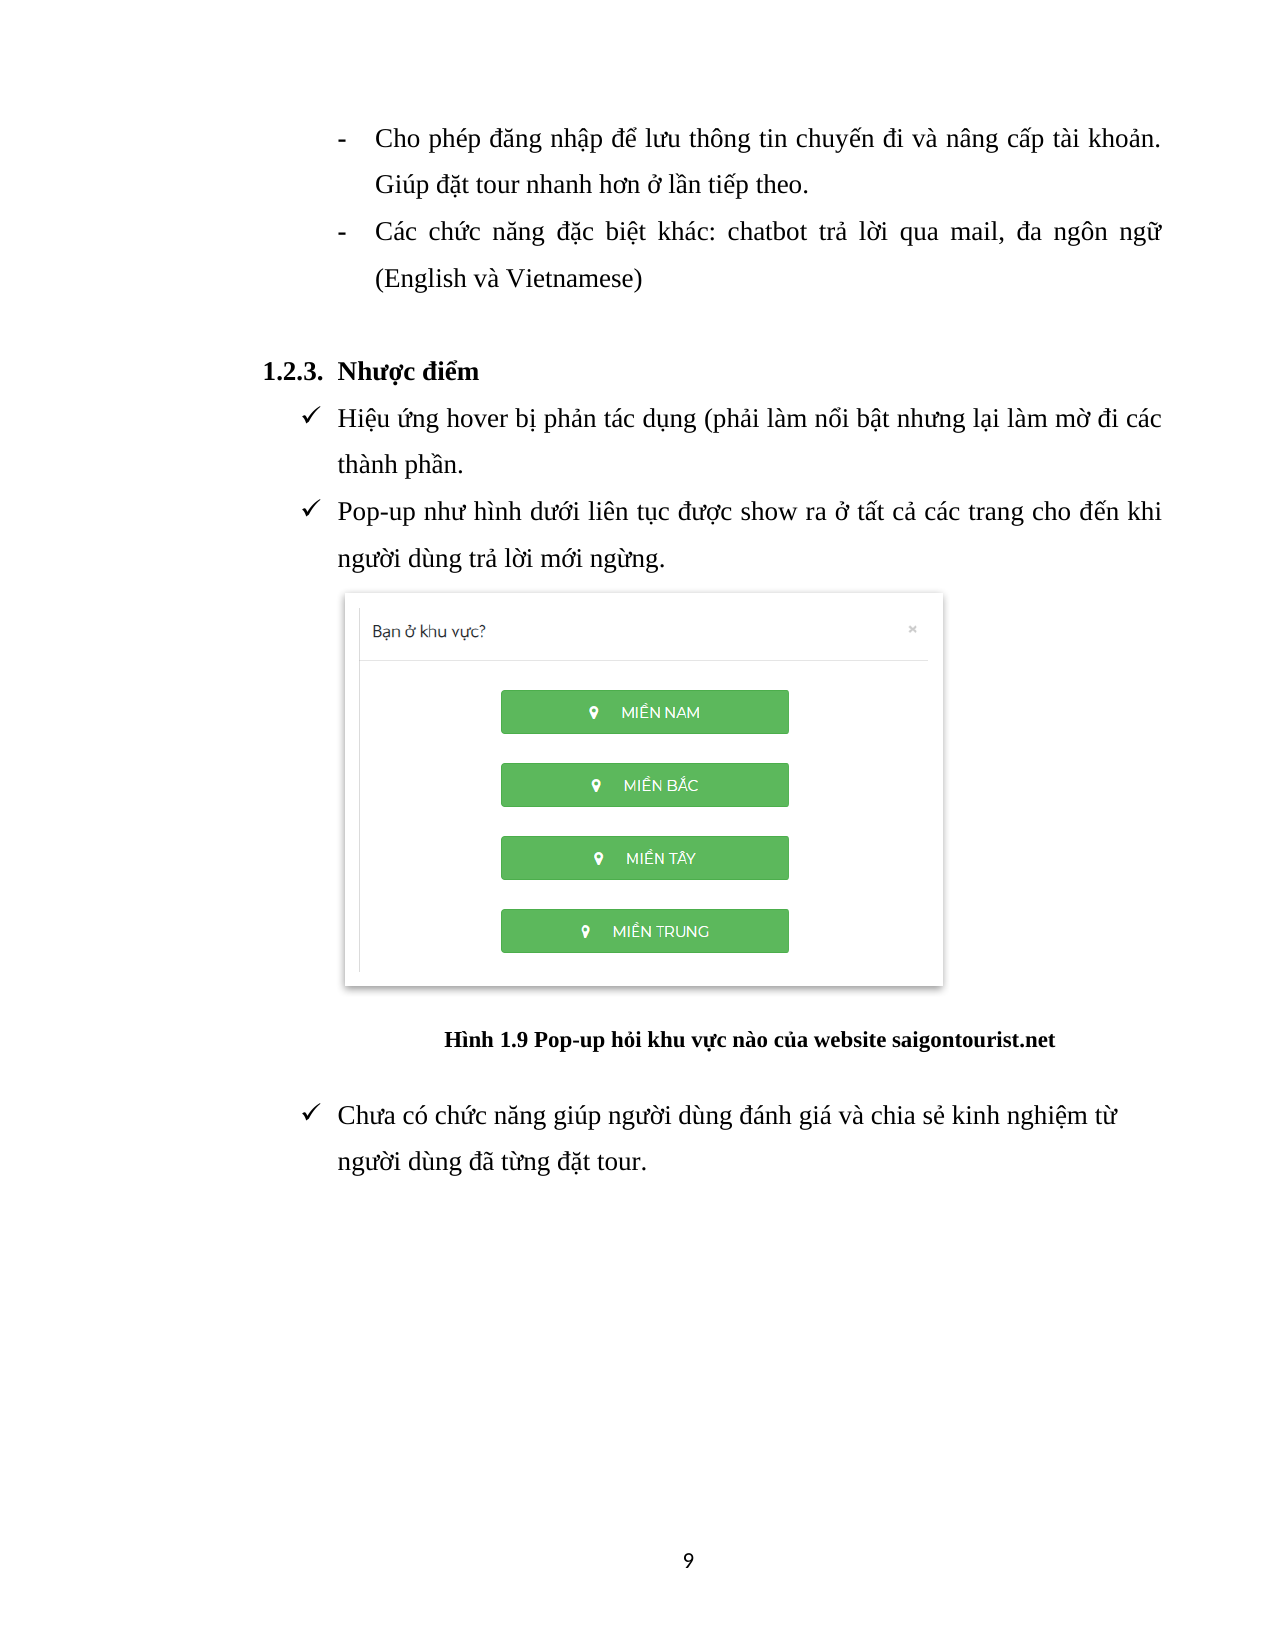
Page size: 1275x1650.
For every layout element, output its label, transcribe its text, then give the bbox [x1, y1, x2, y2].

list Cho phép đăng nhập để lưu thông tin chuyến đi và nâng cấp tài khoản. Giúp đặt tour nhanh hơn ở lần tiếp theo. [337, 122, 1162, 200]
picture [359, 608, 928, 972]
list Các chức năng đặc biệt khác: chatbot trả lời qua mail, đa ngôn ngữ (English và Vietnamese) [337, 215, 1162, 293]
subtitle Hình 1.9 Pop-up hỏi khu vực nào của website saigontourist.net [337, 1026, 1162, 1052]
list Nhược điểm [262, 355, 1162, 386]
list Chưa có chức năng giúp người dùng đánh giá và chia sẻ kinh nghiệm từ người dùng đã từng đặt tour. [300, 1099, 1162, 1177]
list Hiệu ứng hover bị phản tác dụng (phải làm nổi bật nhưng lại làm mờ đi các thành phần. [300, 402, 1162, 480]
list Pop-up như hình dưới liên tục được show ra ở tất cả các trang cho đến khi người dùng trả lời mới ngừng. [300, 495, 1162, 573]
